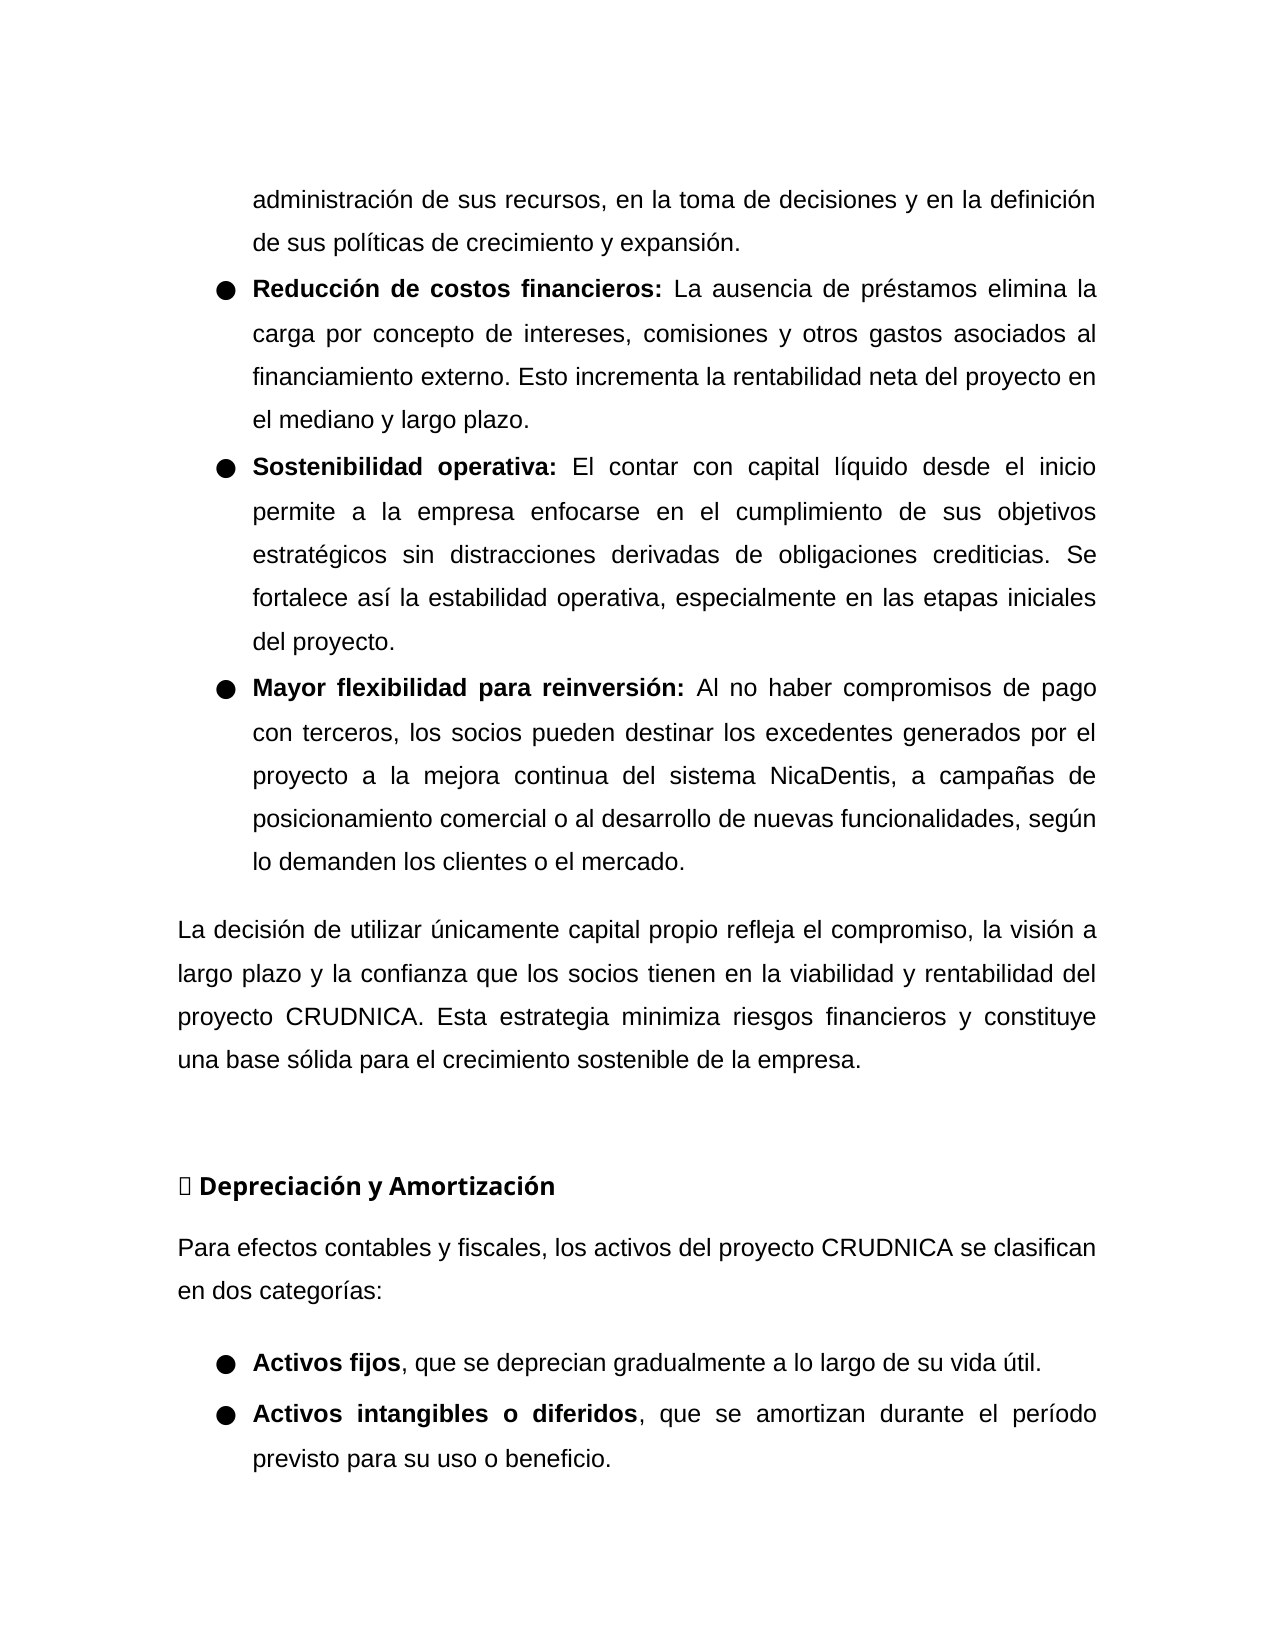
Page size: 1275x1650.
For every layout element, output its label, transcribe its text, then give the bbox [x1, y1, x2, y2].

list Sostenibilidad operativa: El contar con capital líquido desde el inicio permite a la empresa enfocarse en el cumplimiento de sus objetivos estratégicos sin distracciones derivadas de obligaciones crediticias. Se fortalece así la estabilidad operativa, especialmente en las etapas iniciales del proyecto. [215, 449, 1098, 655]
list Mayor flexibilidad para reinversión: Al no haber compromisos de pago con terceros, los socios pueden destinar los excedentes generados por el proyecto a la mejora continua del sistema NicaDentis, a campañas de posicionamiento comercial o al desarrollo de nuevas funcionalidades, según lo demanden los clientes o el mercado. [215, 669, 1098, 876]
list Activos fijos, que se deprecian gradualmente a lo largo de su vida útil. [215, 1344, 1098, 1378]
text  Depreciación y Amortización [177, 1169, 1098, 1203]
list Reducción de costos financieros: La ausencia de préstamos elimina la carga por concepto de intereses, comisiones y otros gastos asociados al financiamiento externo. Esto incrementa la rentabilidad neta del proyecto en el mediano y largo plazo. [215, 271, 1098, 434]
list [215, 184, 1098, 256]
text La decisión de utilizar únicamente capital propio refleja el compromiso, la visión a largo plazo y la confianza que los socios tienen en la viabilidad y rentabilidad del proyecto CRUDNICA. Esta estrategia minimiza riesgos financieros y constituye una base sólida para el crecimiento sostenible de la empresa. [177, 916, 1098, 1074]
text Para efectos contables y fiscales, los activos del proyecto CRUDNICA se clasifican en dos categorías: [177, 1233, 1098, 1305]
list Activos intangibles o diferidos, que se amortizan durante el período previsto para su uso o beneficio. [215, 1395, 1098, 1472]
